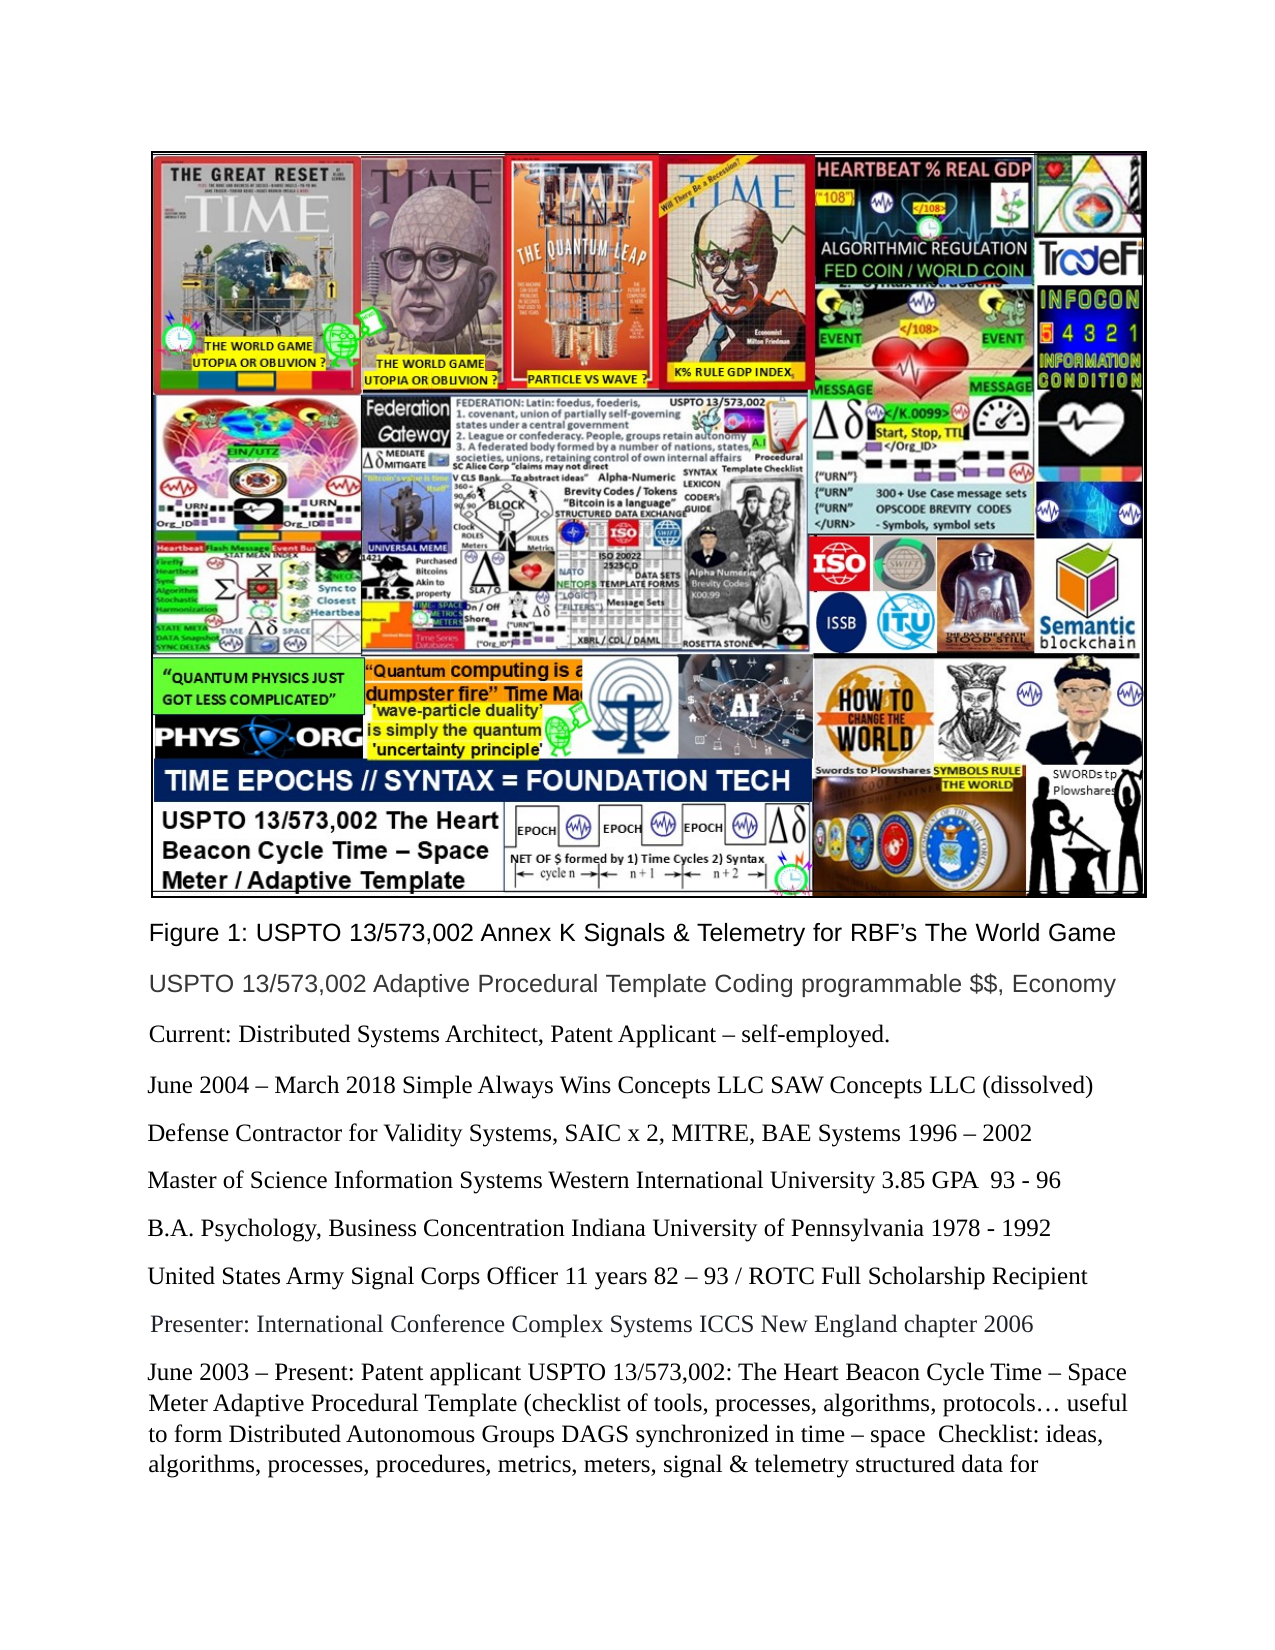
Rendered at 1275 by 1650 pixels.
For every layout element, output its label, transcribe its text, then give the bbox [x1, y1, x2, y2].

text Presenter: International Conference Complex Systems ICCS New England chapter 2006 [150, 1309, 1145, 1338]
text United States Army Signal Corps Officer 11 years 82 – 93 / ROTC Full Scholarship Recipient [147, 1261, 1131, 1290]
text Defense Contractor for Validity Systems, SAIC x 2, MITRE, BAE Systems 1996 – 2002 [147, 1118, 1131, 1146]
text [147, 1357, 1131, 1478]
picture [153, 153, 1144, 896]
text Figure 1: USPTO 13/573,002 Annex K Signals & Telemetry for RBF’s The World Game USPTO 13/573,002 Adaptive Procedural Template Coding programmable $$, Economy Current: Distributed Systems Architect, Patent Applicant – self-employed. [148, 918, 1117, 1048]
text Master of Science Information Systems Western International University 3.85 GPA 93 - 96 [147, 1166, 1131, 1194]
text B.A. Psychology, Business Concentration Indiana University of Pennsylvania 1978 - 1992 [147, 1213, 1131, 1242]
text June 2004 – March 2018 Simple Always Wins Concepts LLC SAW Concepts LLC (dissolved) [147, 1070, 1131, 1099]
